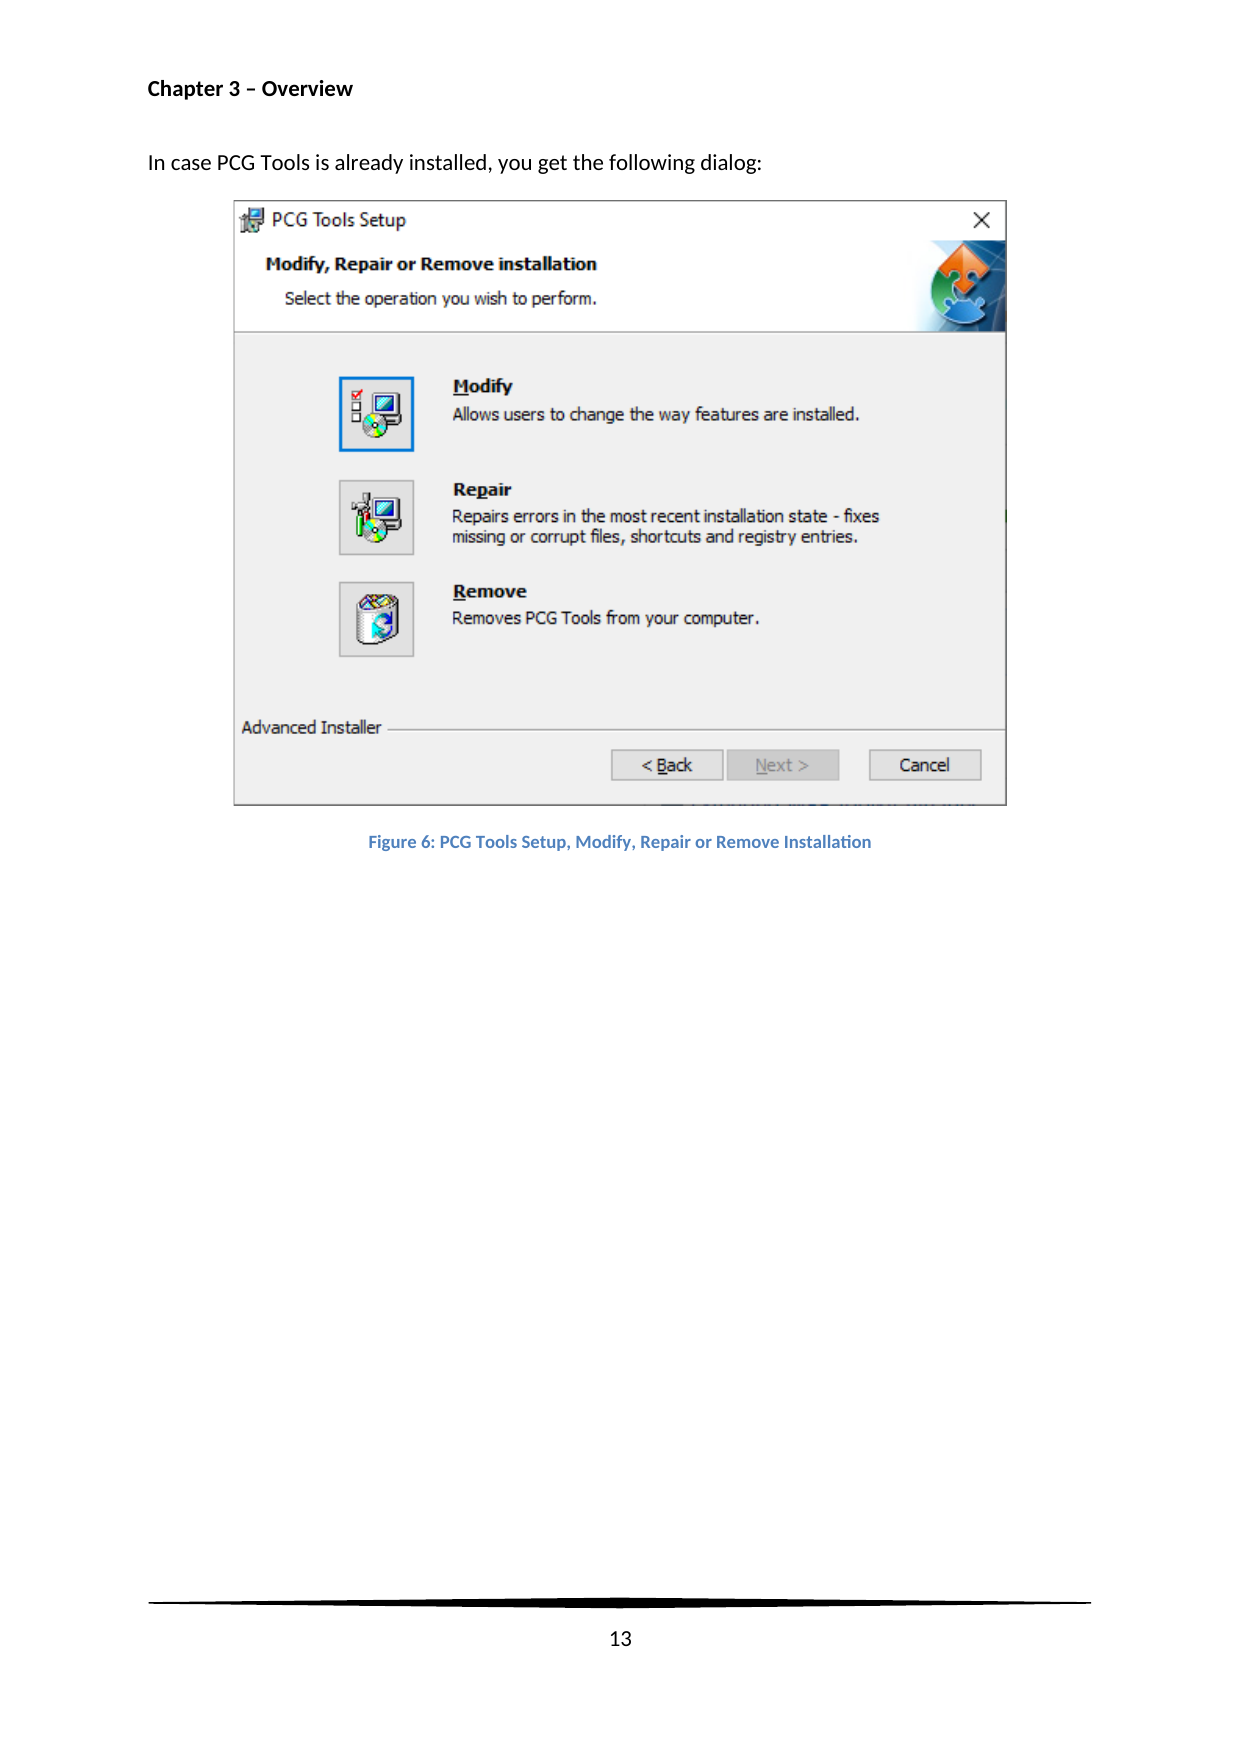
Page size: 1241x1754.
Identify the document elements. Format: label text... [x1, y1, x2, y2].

text In case PCG Tools is already installed, you get the following dialog: [148, 148, 1093, 176]
text Figure 6: PCG Tools Setup, Modify, Repair or Remove Installation [148, 830, 1093, 853]
picture [233, 200, 1007, 806]
